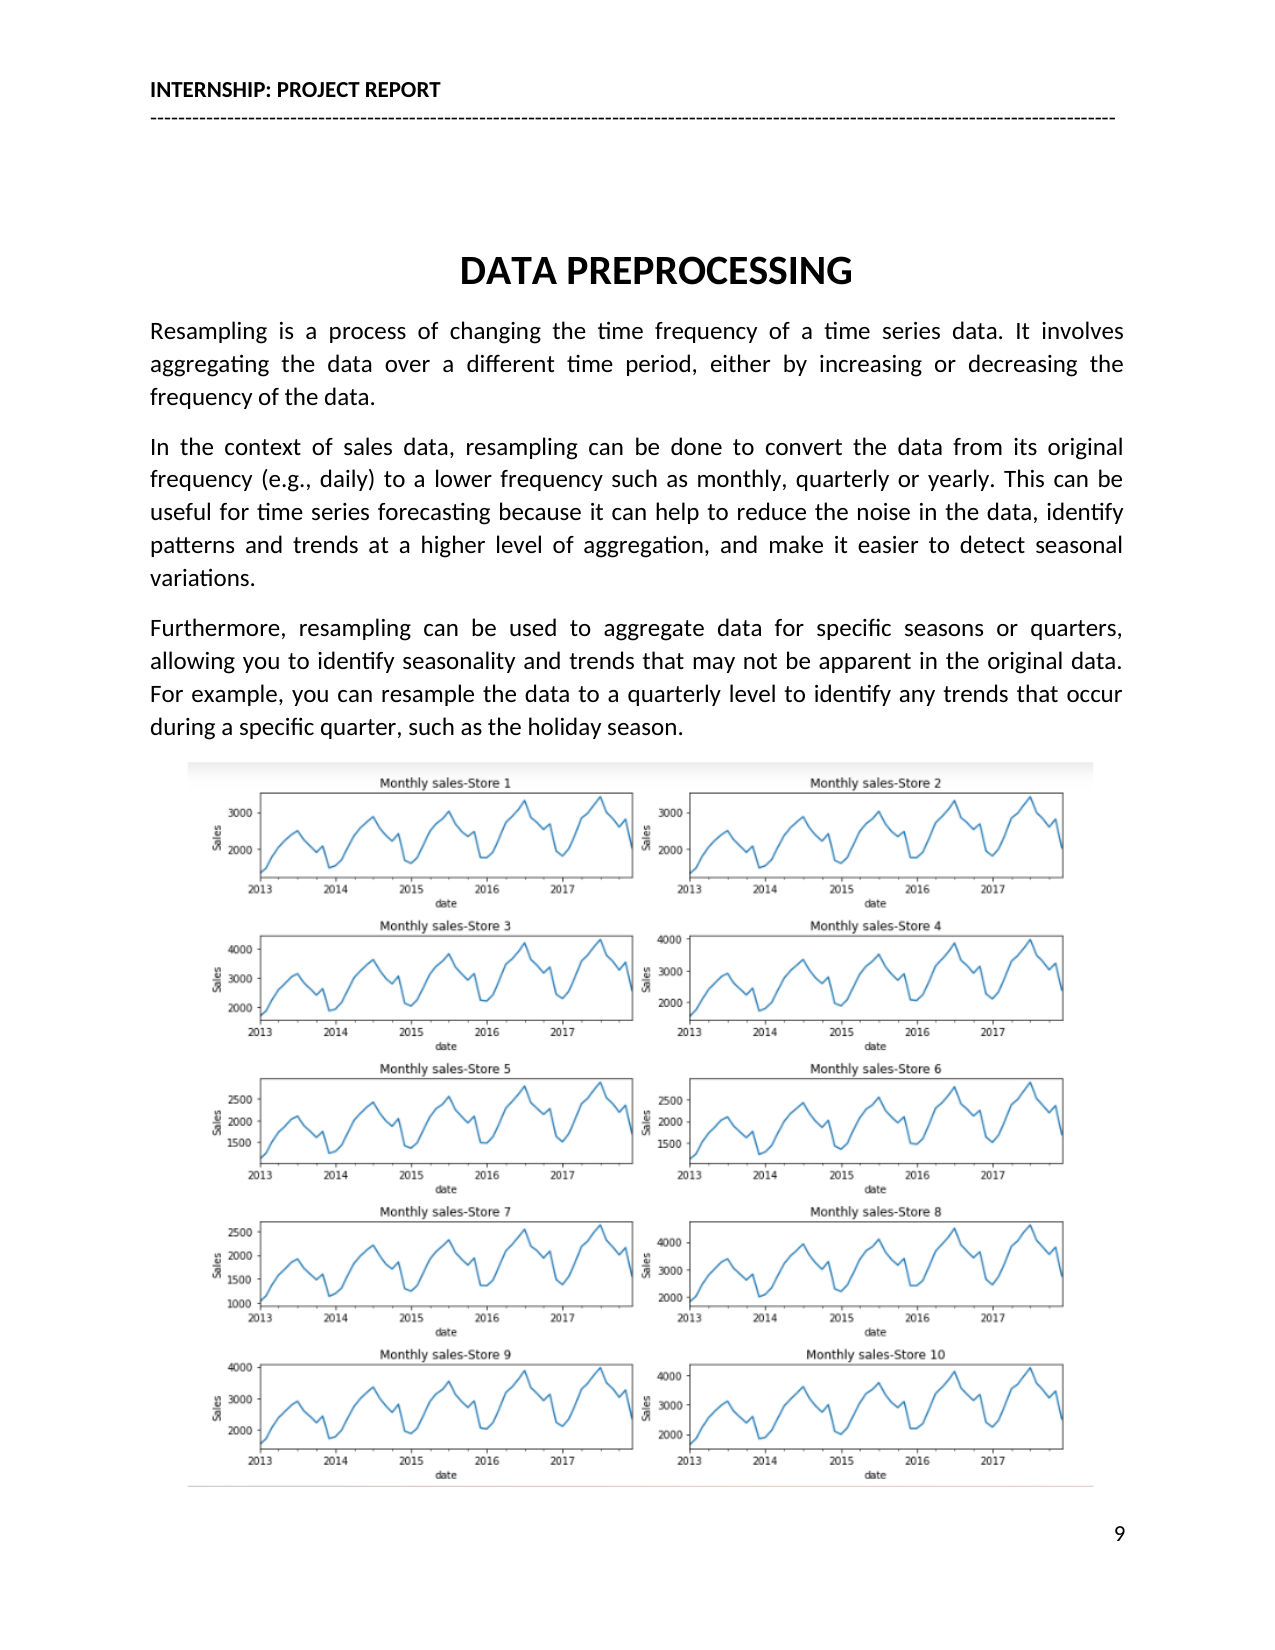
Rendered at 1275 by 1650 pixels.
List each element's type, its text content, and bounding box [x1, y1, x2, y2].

picture [187, 760, 1094, 1487]
text Furthermore, resampling can be used to aggregate data for specific seasons or quarters, allowing you to identify seasonality and trends that may not be apparent in the original data. For example, you can resample the data to a quarterly level to identify any trends that occur during a specific quarter, such as the holiday season. [150, 612, 1125, 741]
text Resampling is a process of changing the time frequency of a time series data. It involves aggregating the data over a different time period, either by increasing or decreasing the frequency of the data. [150, 315, 1125, 412]
text DATA PREPROCESSING [187, 244, 1125, 294]
text In the context of sales data, resampling can be done to convert the data from its original frequency (e.g., daily) to a lower frequency such as monthly, quarterly or yearly. This can be useful for time series forecasting because it can help to reduce the noise in the data, identify patterns and trends at a higher level of aggregation, and make it easier to detect seasonal variations. [150, 431, 1125, 593]
